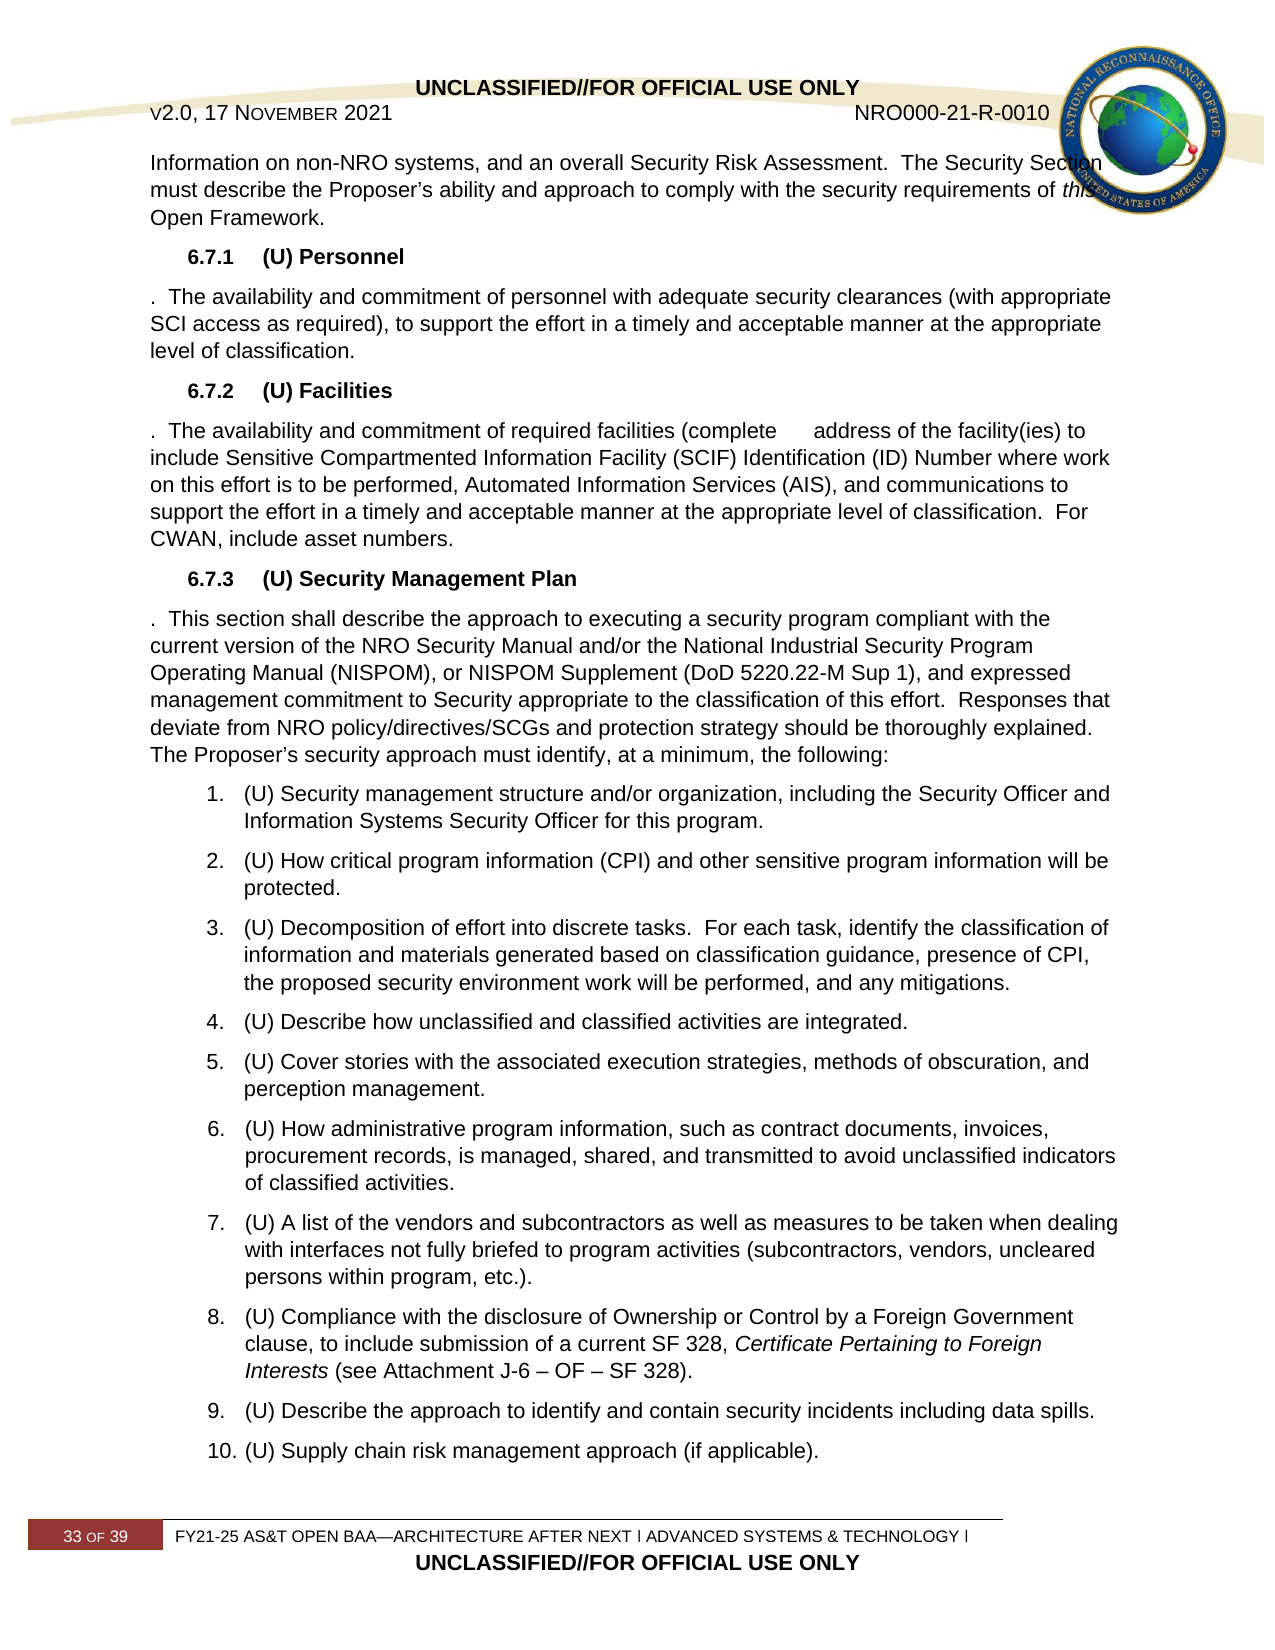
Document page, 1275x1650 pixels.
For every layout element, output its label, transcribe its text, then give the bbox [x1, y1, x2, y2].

text . The availability and commitment of personnel with adequate security clearances (with appropriate SCI access as required), to support the effort in a timely and acceptable manner at the appropriate level of classification. [150, 284, 1125, 363]
subtitle (U) Security Management Plan [187, 566, 1125, 591]
list (U) Cover stories with the associated execution strategies, methods of obscuration, and perception management. [206, 1049, 1125, 1101]
list (U) How administrative program information, such as contract documents, invoices, procurement records, is managed, shared, and transmitted to avoid unclassified indicators of classified activities. [207, 1116, 1125, 1195]
subtitle (U) Facilities [187, 378, 1125, 403]
text . This section shall describe the approach to executing a security program compliant with the current version of the NRO Security Manual and/or the National Industrial Security Program Operating Manual (NISPOM), or NISPOM Supplement (DoD 5220.22-M Sup 1), and expressed management commitment to Security appropriate to the classification of this effort. Responses that deviate from NRO policy/directives/SCGs and protection strategy should be thoroughly explained. The Proposer’s security approach must identify, at a minimum, the following: [150, 606, 1125, 767]
subtitle (U) Personnel [187, 244, 1125, 269]
list (U) How critical program information (CPI) and other sensitive program information will be protected. [206, 848, 1125, 901]
list (U) Describe how unclassified and classified activities are integrated. [206, 1009, 1125, 1034]
list (U) Supply chain risk management approach (if applicable). [207, 1437, 1125, 1463]
picture [11, 31, 1264, 241]
list (U) Describe the approach to identify and contain security incidents including data spills. [207, 1398, 1125, 1423]
list (U) Security management structure and/or organization, including the Security Officer and Information Systems Security Officer for this program. [206, 781, 1125, 834]
text . The availability and commitment of required facilities (complete address of the facility(ies) to include Sensitive Compartmented Information Facility (SCIF) Identification (ID) Number where work on this effort is to be performed, Automated Information Services (AIS), and communications to support the effort in a timely and acceptable manner at the appropriate level of classification. For CWAN, include asset numbers. [150, 417, 1125, 551]
list (U) Decomposition of effort into discrete tasks. For each task, identify the classification of information and materials generated based on classification guidance, presence of CPI, the proposed security environment work will be performed, and any mitigations. [206, 915, 1125, 994]
list (U) A list of the vendors and subcontractors as well as measures to be taken when dealing with interfaces not fully briefed to program activities (subcontractors, vendors, uncleared persons within program, etc.). [207, 1210, 1125, 1289]
list (U) Compliance with the disclosure of Ownership or Control by a Foreign Government clause, to include submission of a current SF 328, Certificate Pertaining to Foreign Interests (see Attachment J-6 – OF – SF 328). [207, 1304, 1125, 1383]
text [150, 150, 1125, 229]
